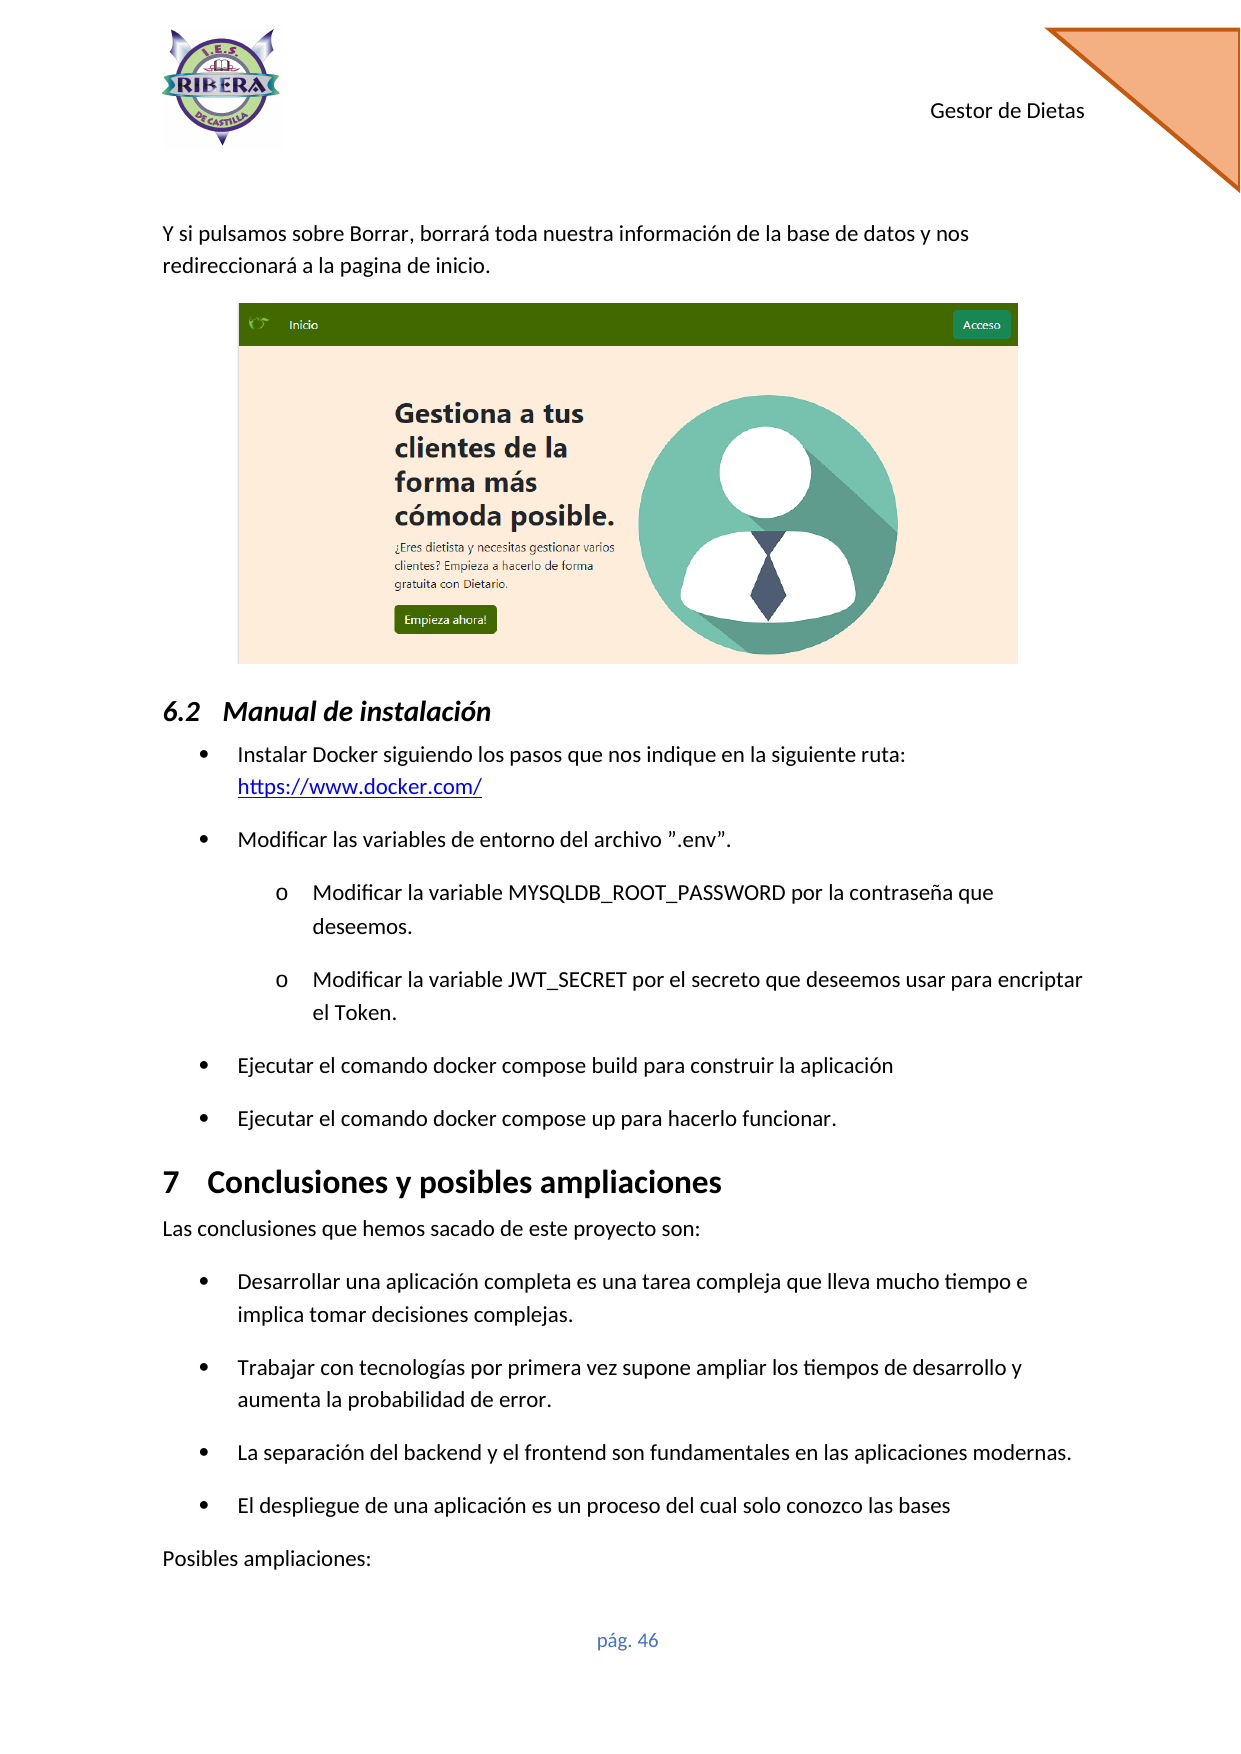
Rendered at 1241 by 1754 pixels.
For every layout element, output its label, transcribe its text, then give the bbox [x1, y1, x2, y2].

list Ejecutar el comando docker compose up para hacerlo funcionar. [200, 1104, 1093, 1132]
list Modificar la variable MYSQLDB_ROOT_PASSWORD por la contraseña que deseemos. [275, 878, 1093, 940]
text Posibles ampliaciones: [162, 1544, 1093, 1572]
list El despliegue de una aplicación es un proceso del cual solo conozco las bases [200, 1491, 1093, 1519]
subtitle Conclusiones y posibles ampliaciones [162, 1161, 1093, 1202]
list Desarrollar una aplicación completa es una tarea compleja que lleva mucho tiempo e implica tomar decisiones complejas. [200, 1267, 1093, 1328]
text Las conclusiones que hemos sacado de este proyecto son: [162, 1214, 1093, 1242]
list Instalar Docker siguiendo los pasos que nos indique en la siguiente ruta: https://www.docker.com/ [200, 740, 1093, 801]
list La separación del backend y el frontend son fundamentales en las aplicaciones modernas. [200, 1438, 1093, 1466]
picture [237, 303, 1018, 664]
subtitle Manual de instalación [162, 693, 1093, 729]
list Modificar las variables de entorno del archivo ”.env”. [200, 826, 1093, 853]
list Ejecutar el comando docker compose build para construir la aplicación [200, 1051, 1093, 1079]
list Trabajar con tecnologías por primera vez supone ampliar los tiempos de desarrollo y aumenta la probabilidad de error. [200, 1353, 1093, 1413]
text Y si pulsamos sobre Borrar, borrará toda nuestra información de la base de datos y nos redireccionará a la pagina de inicio. [162, 219, 1093, 279]
picture [162, 29, 283, 150]
list Modificar la variable JWT_SECRET por el secreto que deseemos usar para encriptar el Token. [275, 965, 1093, 1026]
